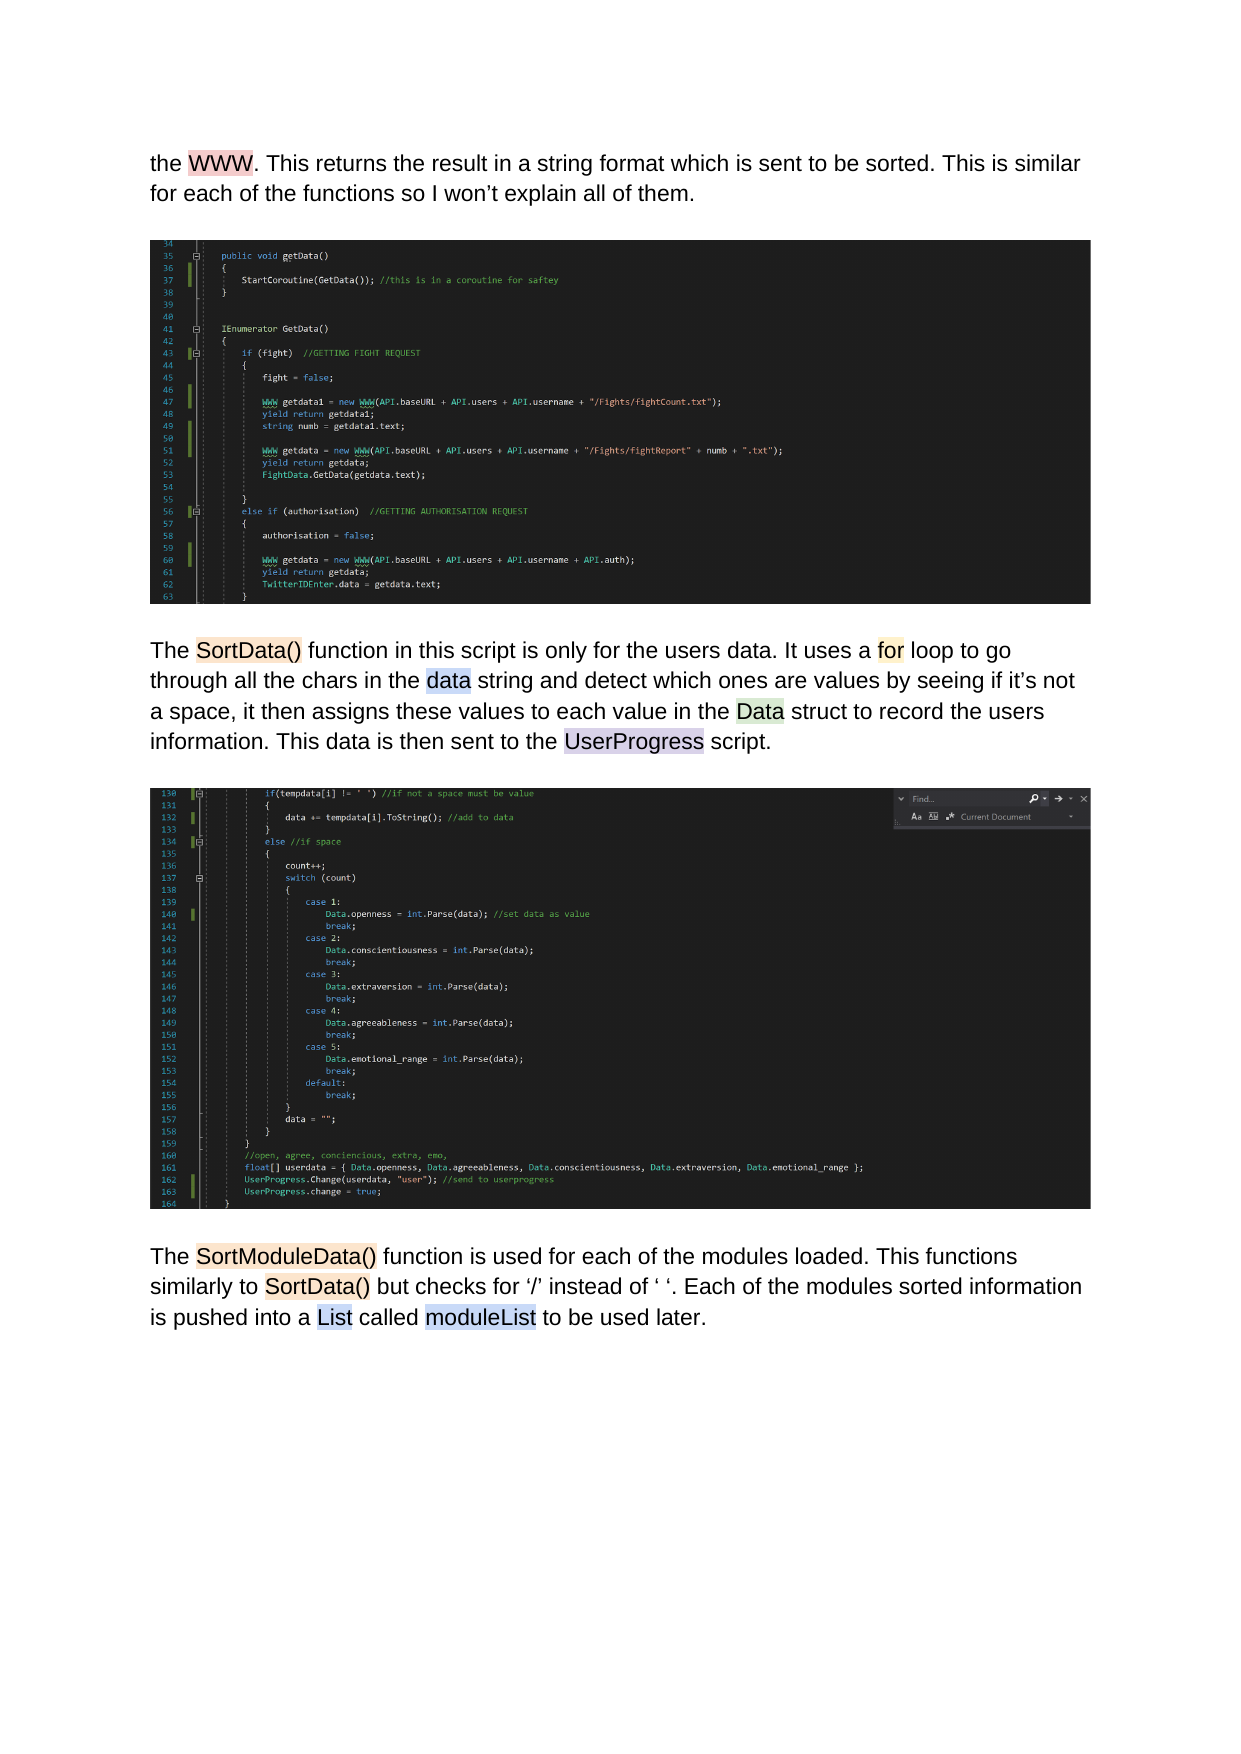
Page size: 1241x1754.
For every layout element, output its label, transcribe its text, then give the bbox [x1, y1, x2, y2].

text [150, 150, 1090, 207]
picture [150, 240, 1091, 604]
text The SortModuleData() function is used for each of the modules loaded. This functions similarly to SortData() but checks for ‘/’ instead of ‘ ‘. Each of the modules sorted information is pushed into a List called moduleList to be used later. [150, 1243, 1090, 1330]
picture [150, 788, 1091, 1209]
text The SortData() function in this script is only for the users data. It uses a for loop to go through all the chars in the data string and detect which ones are values by seeing if it’s not a space, it then assigns these values to each value in the Data struct to record the users information. This data is then sent to the UserProgress script. [150, 637, 1090, 754]
